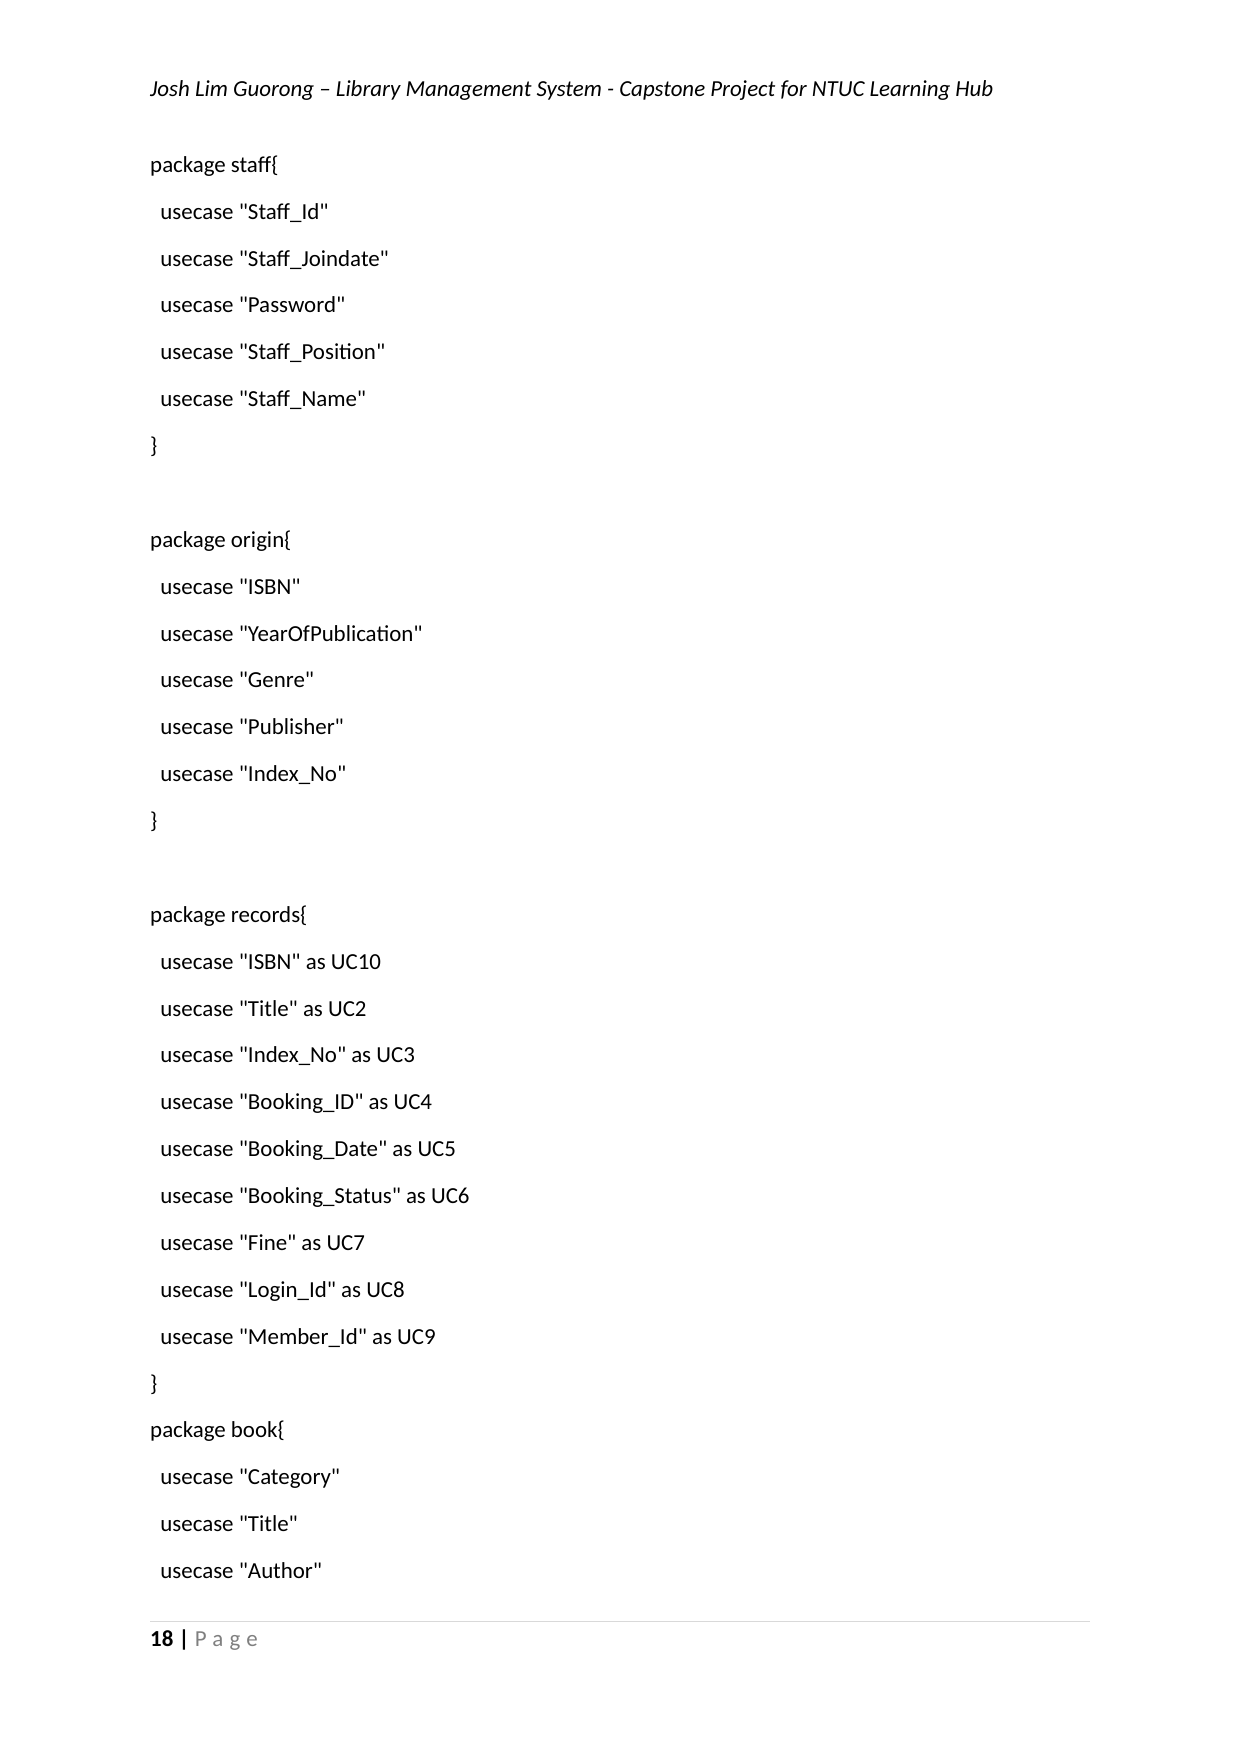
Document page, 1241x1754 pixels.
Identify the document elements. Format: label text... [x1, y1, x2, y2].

text usecase "Staff_Id" [150, 197, 1090, 225]
text usecase "Password" [150, 291, 1090, 319]
text usecase "Title" as UC2 [150, 994, 1090, 1022]
text usecase "Category" [150, 1462, 1090, 1491]
text usecase "Login_Id" as UC8 [150, 1275, 1090, 1303]
text usecase "Author" [150, 1556, 1090, 1584]
text package book{ [150, 1416, 1090, 1444]
text usecase "Genre" [150, 666, 1090, 694]
text } [150, 1369, 1090, 1397]
text } [150, 806, 1090, 834]
text usecase "Booking_ID" as UC4 [150, 1087, 1090, 1116]
text usecase "Booking_Date" as UC5 [150, 1134, 1090, 1162]
text usecase "Staff_Position" [150, 337, 1090, 366]
text usecase "Index_No" as UC3 [150, 1041, 1090, 1069]
text package origin{ [150, 525, 1090, 553]
text usecase "Publisher" [150, 712, 1090, 741]
text package records{ [150, 900, 1090, 928]
text usecase "ISBN" as UC10 [150, 947, 1090, 975]
text usecase "Member_Id" as UC9 [150, 1322, 1090, 1350]
text usecase "Index_No" [150, 759, 1090, 787]
text usecase "Staff_Joindate" [150, 244, 1090, 272]
text usecase "Fine" as UC7 [150, 1228, 1090, 1256]
text usecase "YearOfPublication" [150, 619, 1090, 647]
text usecase "Booking_Status" as UC6 [150, 1181, 1090, 1209]
text } [150, 431, 1090, 459]
text usecase "Staff_Name" [150, 384, 1090, 412]
text usecase "Title" [150, 1509, 1090, 1537]
text usecase "ISBN" [150, 572, 1090, 600]
text package staff{ [150, 150, 1090, 178]
